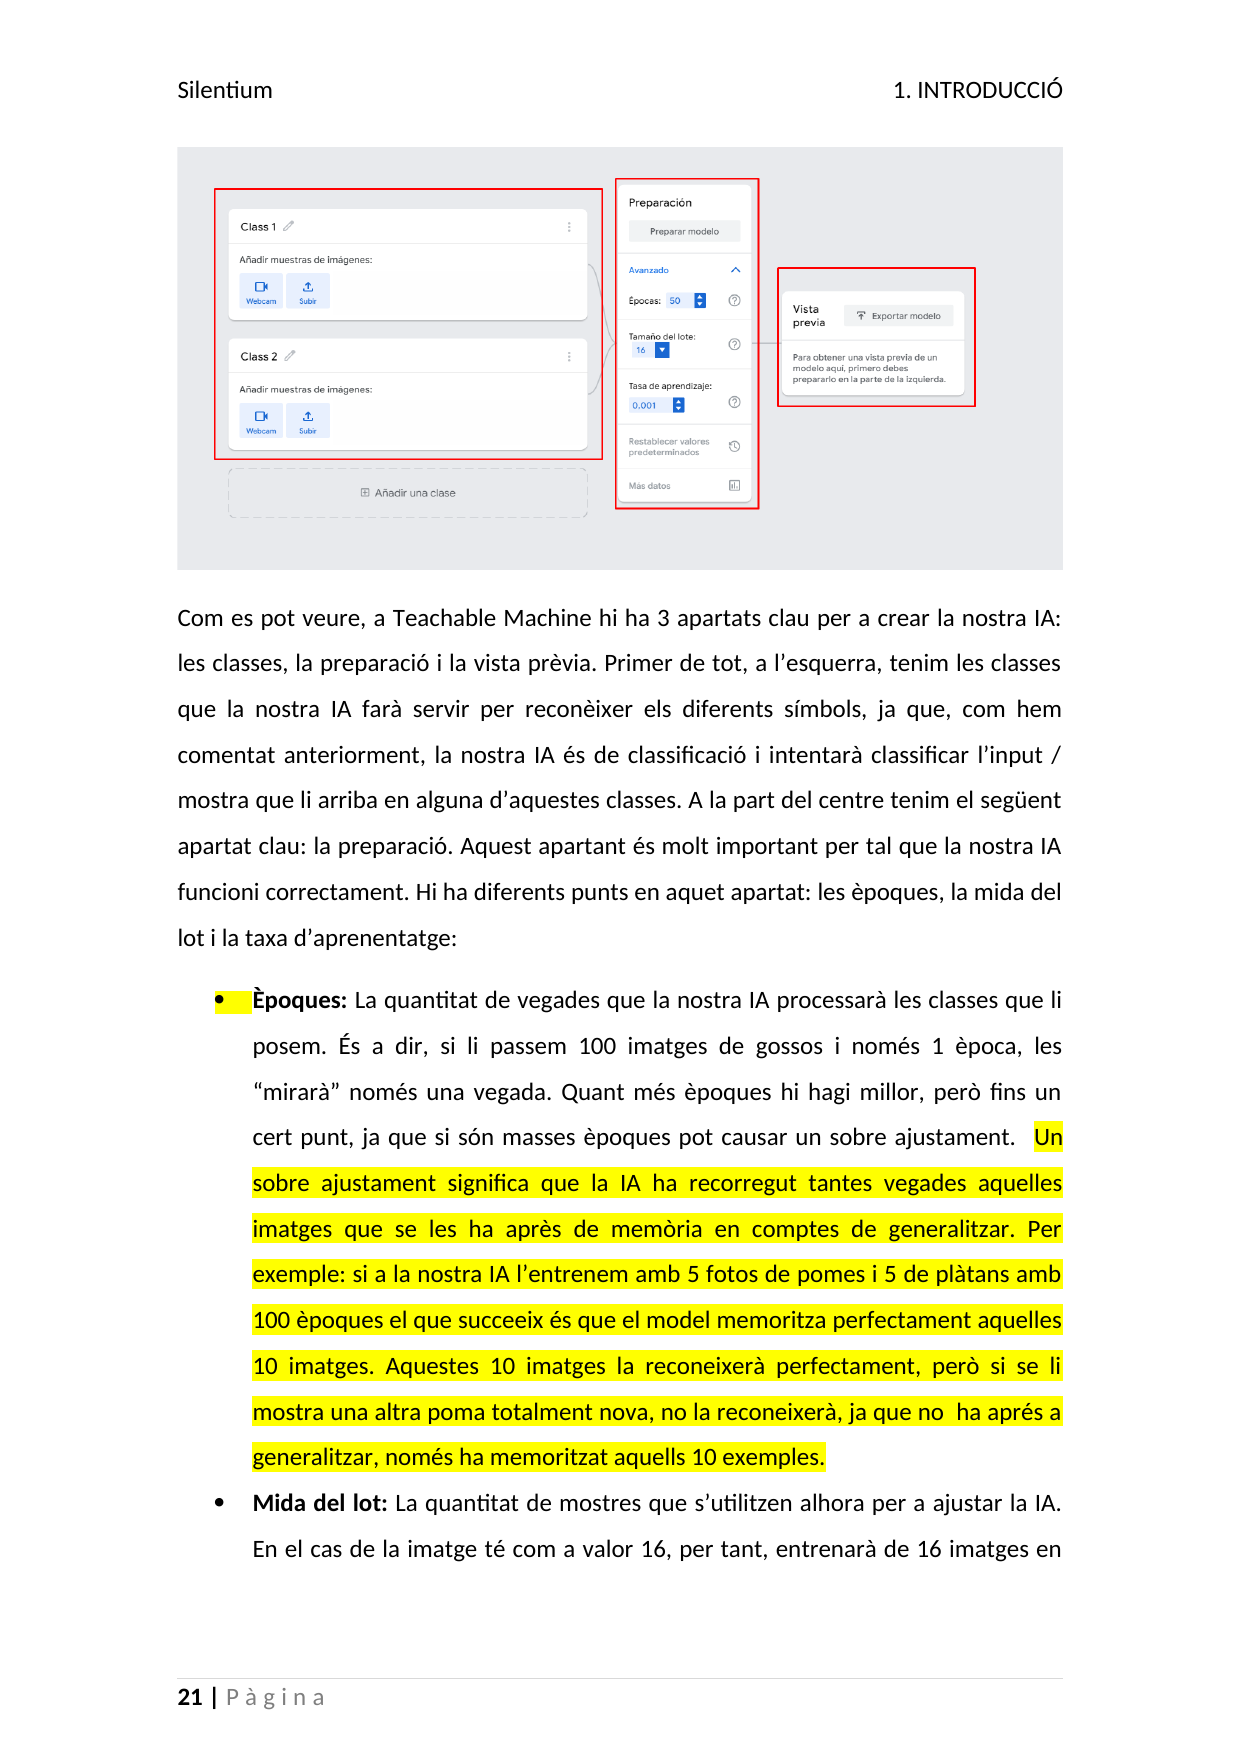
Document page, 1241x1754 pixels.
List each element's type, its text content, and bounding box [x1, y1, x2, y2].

text Com es pot veure, a Teachable Machine hi ha 3 apartats clau per a crear la nostra IA: les classes, la preparació i la vista prèvia. Primer de tot, a l’esquerra, tenim les classes que la nostra IA farà servir per reconèixer els diferents símbols, ja que, com hem comentat anteriorment, la nostra IA és de classificació i intentarà classificar l’input / mostra que li arriba en alguna d’aquestes classes. A la part del centre tenim el següent apartat clau: la preparació. Aquest apartant és molt important per tal que la nostra IA funcioni correctament. Hi ha diferents punts en aquet apartat: les èpoques, la mida del lot i la taxa d’aprenentatge: [177, 602, 1063, 952]
list Èpoques: La quantitat de vegades que la nostra IA processarà les classes que li posem. És a dir, si li passem 100 imatges de gossos i només 1 època, les “mirarà” només una vegada. Quant més èpoques hi hagi millor, però fins un cert punt, ja que si són masses èpoques pot causar un sobre ajustament. Un sobre ajustament significa que la IA ha recorregut tantes vegades aquelles imatges que se les ha après de memòria en comptes de generalitzar. Per exemple: si a la nostra IA l’entrenem amb 5 fotos de pomes i 5 de plàtans amb 100 èpoques el que succeeix és que el model memoritza perfectament aquelles 10 imatges. Aquestes 10 imatges la reconeixerà perfectament, però si se li mostra una altra poma totalment nova, no la reconeixerà, ja que no ha aprés a generalitzar, només ha memoritzat aquells 10 exemples. [215, 984, 1063, 1472]
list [215, 1487, 1063, 1563]
picture [177, 147, 1063, 570]
